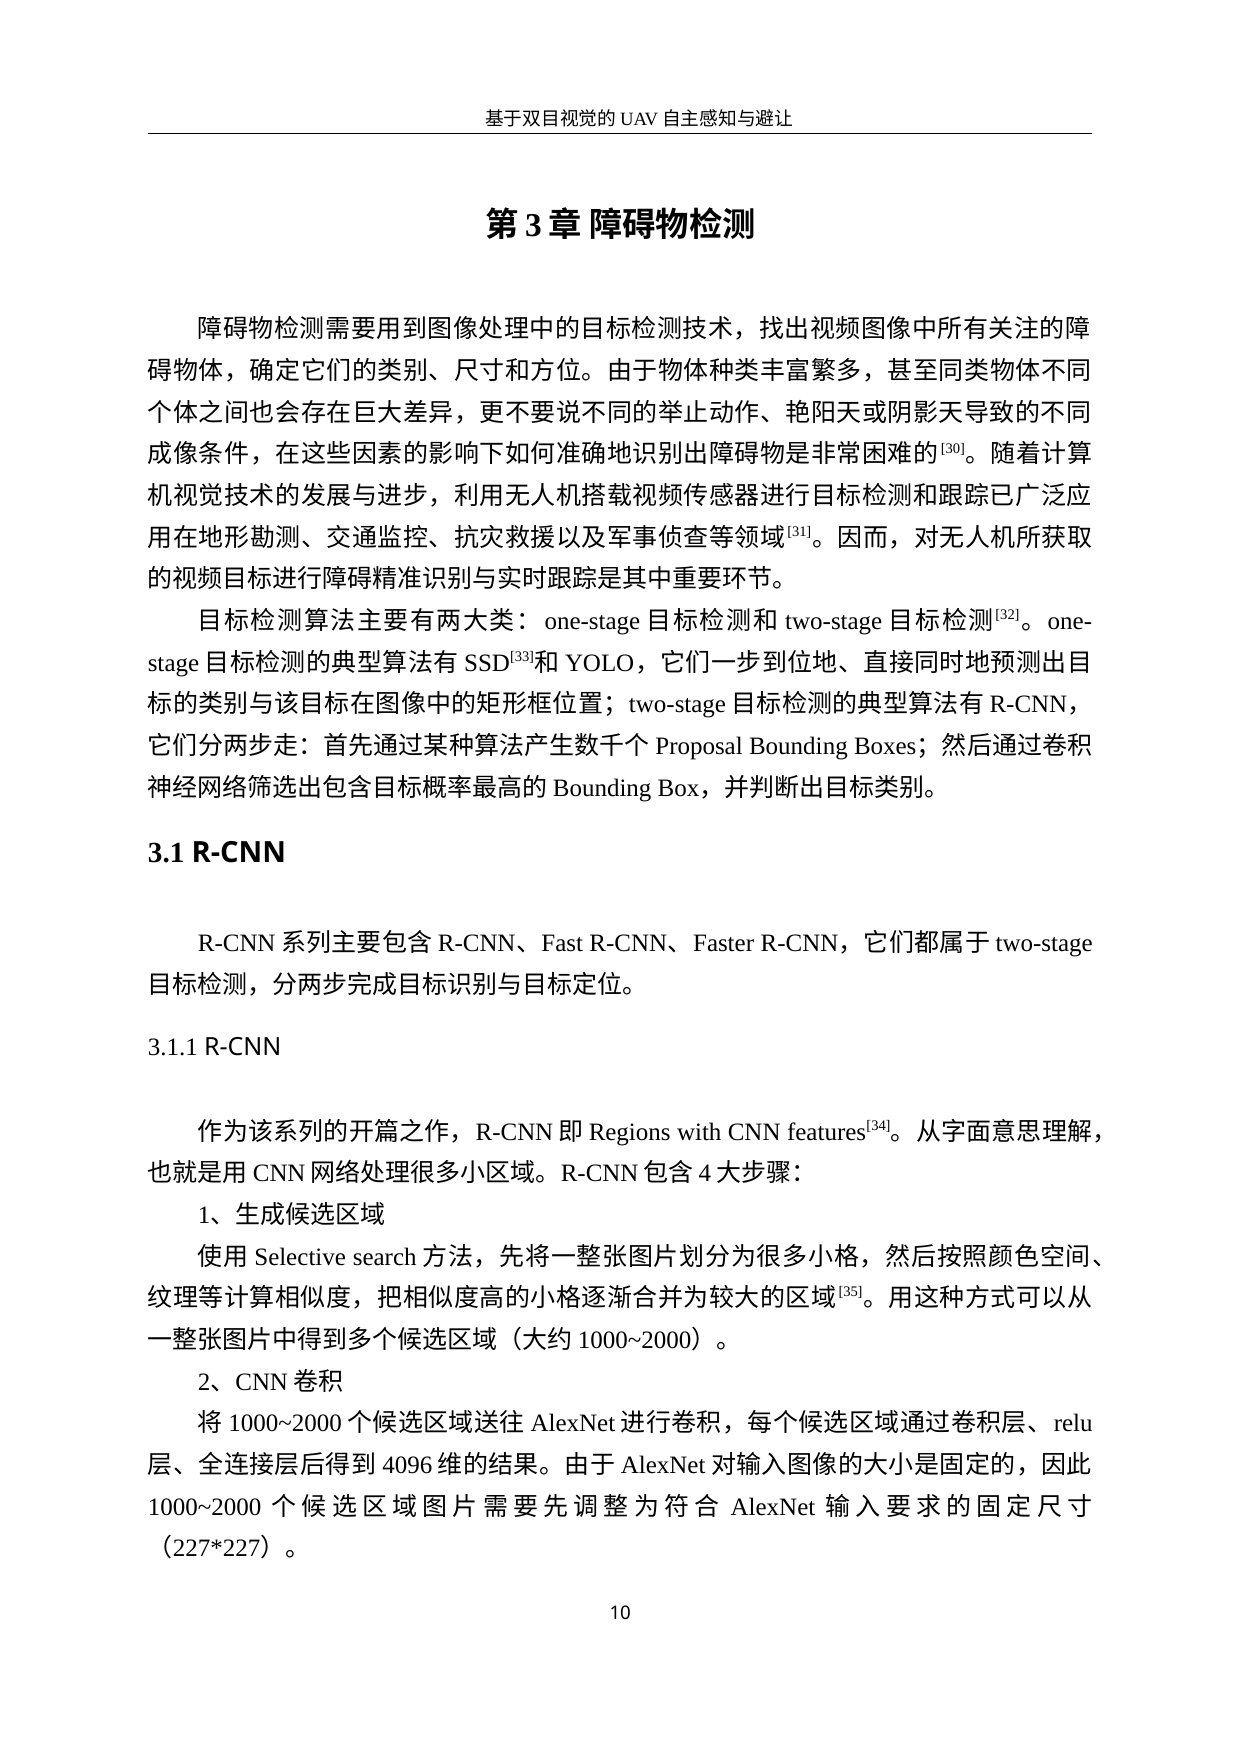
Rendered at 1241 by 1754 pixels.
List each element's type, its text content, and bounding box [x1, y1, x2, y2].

list 将1000~2000个候选区域送往AlexNet进行卷积，每个候选区域通过卷积层、relu层、全连接层后得到4096维的结果。由于AlexNet对输入图像的大小是固定的，因此1000~2000个候选区域图片需要先调整为符合AlexNet输入要求的固定尺寸（227*227）。 [148, 1398, 1092, 1565]
list 目标检测算法主要有两大类：one-stage目标检测和two-stage目标检测[32]。one-stage目标检测的典型算法有SSD[33]和YOLO，它们一步到位地、直接同时地预测出目标的类别与该目标在图像中的矩形框位置；two-stage目标检测的典型算法有R-CNN，它们分两步走：首先通过某种算法产生数千个Proposal Bounding Boxes；然后通过卷积神经网络筛选出包含目标概率最高的Bounding Box，并判断出目标类别。 [148, 596, 1092, 804]
list 使用Selective search方法，先将一整张图片划分为很多小格，然后按照颜色空间、纹理等计算相似度，把相似度高的小格逐渐合并为较大的区域[35]。用这种方式可以从一整张图片中得到多个候选区域（大约1000~2000）。 [148, 1232, 1092, 1357]
list 1、生成候选区域 [148, 1190, 1092, 1232]
subtitle 3.1.1 R-CNN [148, 1028, 1092, 1063]
list 作为该系列的开篇之作，R-CNN即Regions with CNN features[34]。从字面意思理解，也就是用CNN网络处理很多小区域。R-CNN包含4大步骤： [148, 1107, 1092, 1190]
subtitle 3.1 R-CNN [148, 832, 1092, 871]
subtitle 第3章 障碍物检测 [148, 198, 1092, 246]
list 2、CNN卷积 [148, 1357, 1092, 1398]
list R-CNN系列主要包含R-CNN、Fast R-CNN、Faster R-CNN，它们都属于two-stage目标检测，分两步完成目标识别与目标定位。 [148, 918, 1092, 1001]
list 障碍物检测需要用到图像处理中的目标检测技术，找出视频图像中所有关注的障碍物体，确定它们的类别、尺寸和方位。由于物体种类丰富繁多，甚至同类物体不同个体之间也会存在巨大差异，更不要说不同的举止动作、艳阳天或阴影天导致的不同成像条件，在这些因素的影响下如何准确地识别出障碍物是非常困难的[30]。随着计算机视觉技术的发展与进步，利用无人机搭载视频传感器进行目标检测和跟踪已广泛应用在地形勘测、交通监控、抗灾救援以及军事侦查等领域[31]。因而，对无人机所获取的视频目标进行障碍精准识别与实时跟踪是其中重要环节。 [148, 304, 1092, 596]
